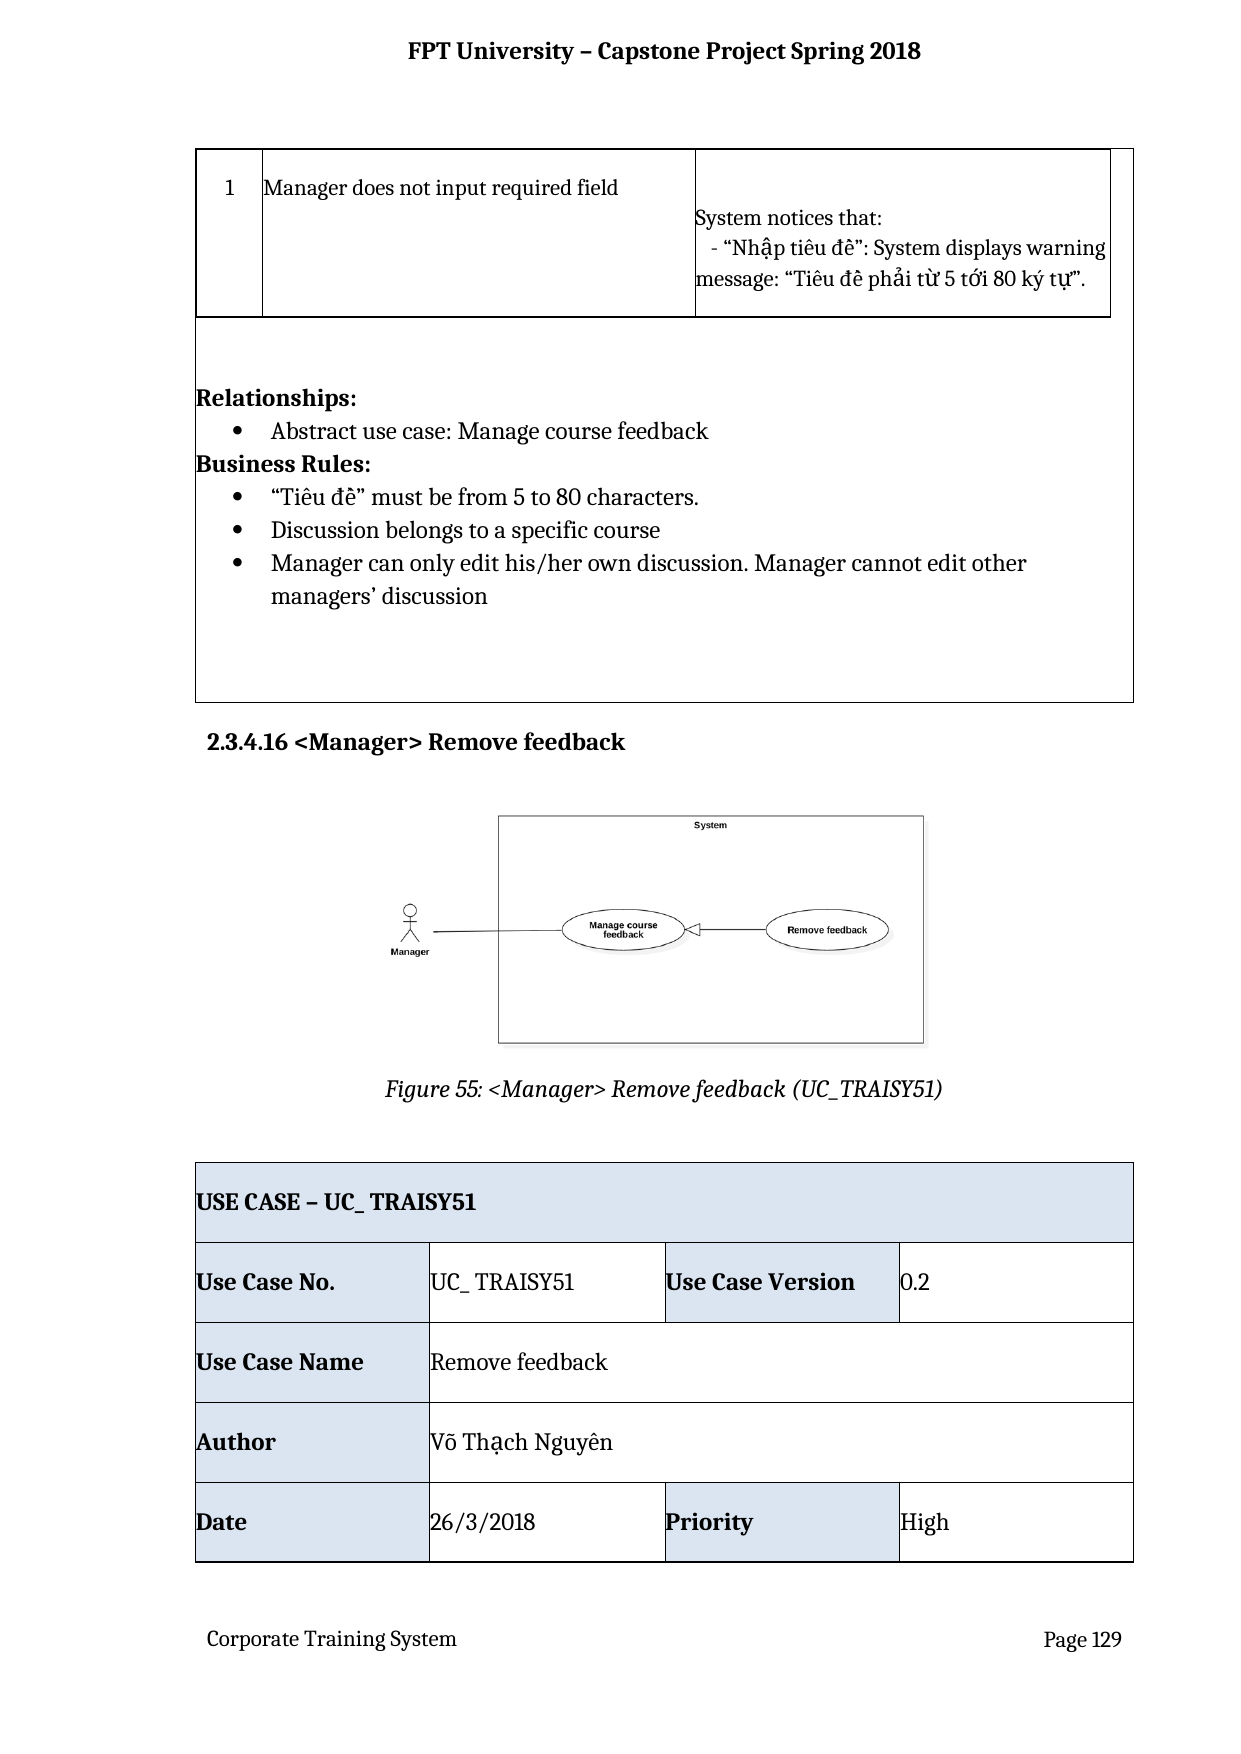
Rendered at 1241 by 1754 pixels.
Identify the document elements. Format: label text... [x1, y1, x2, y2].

table_cell Remove feedback [430, 1323, 1133, 1402]
table_cell UC_ TRAISY51 [430, 1243, 665, 1322]
table_cell Use Case Name [196, 1323, 429, 1402]
table_cell Priority [666, 1483, 899, 1561]
table_cell Date [196, 1483, 429, 1561]
table_cell High [900, 1483, 1133, 1561]
table_cell Use Case No. [196, 1243, 429, 1322]
text Figure 55: <Manager> Remove feedback (UC_TRAISY51) [207, 1075, 1122, 1104]
table_cell 0.2 [900, 1243, 1133, 1322]
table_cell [196, 149, 1133, 702]
table_cell Võ Thạch Nguyên [430, 1403, 1133, 1482]
text 2.3.4.16 <Manager> Remove feedback [207, 728, 1122, 756]
table_header USE CASE – UC_ TRAISY51 [196, 1163, 1133, 1242]
picture [378, 793, 951, 1071]
table_cell 26/3/2018 [430, 1483, 665, 1561]
table_cell Author [196, 1403, 429, 1482]
table_cell Use Case Version [666, 1243, 899, 1322]
